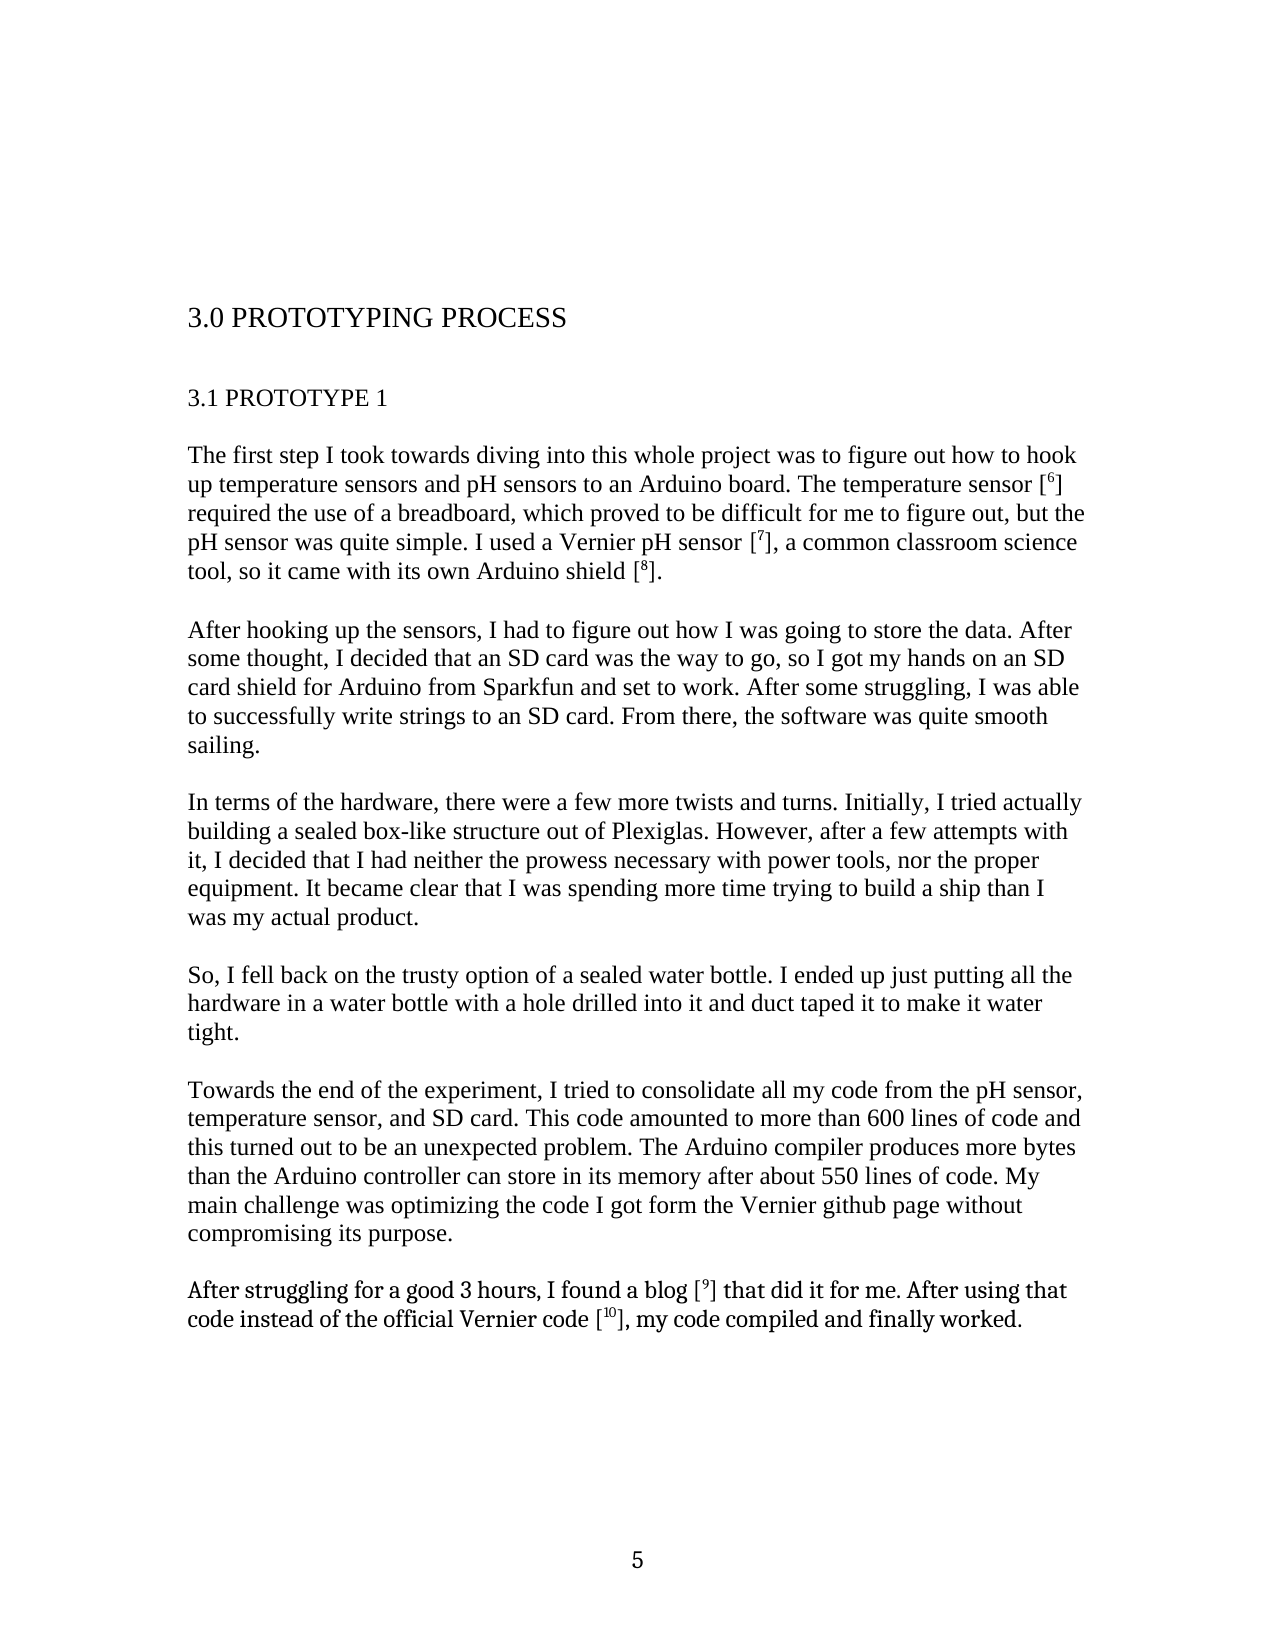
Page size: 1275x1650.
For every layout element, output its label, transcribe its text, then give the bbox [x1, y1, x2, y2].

text The first step I took towards diving into this whole project was to figure out how to hook up temperature sensors and pH sensors to an Arduino board. The temperature sensor [] required the use of a breadboard, which proved to be difficult for me to figure out, but the pH sensor was quite simple. I used a Vernier pH sensor [], a common classroom science tool, so it came with its own Arduino shield []. [187, 441, 1087, 586]
text After struggling for a good 3 hours, I found a blog [] that did it for me. After using that code instead of the official Vernier code [], my code compiled and finally worked. [187, 1276, 1087, 1333]
text In terms of the hardware, there were a few more twists and turns. Initially, I tried actually building a sealed box-like structure out of Plexiglas. However, after a few attempts with it, I decided that I had neither the prowess necessary with power tools, nor the proper equipment. It became clear that I was spending more time trying to build a ship than I was my actual product. [187, 787, 1087, 931]
text After hooking up the sensors, I had to figure out how I was going to store the data. After some thought, I decided that an SD card was the way to go, so I got my hands on an SD card shield for Arduino from Sparkfun and set to work. After some struggling, I was able to successfully write strings to an SD card. From there, the software was quite smooth sailing. [187, 615, 1087, 758]
text So, I fell back on the trusty option of a sealed water bottle. I ended up just putting all the hardware in a water bottle with a hole drilled into it and duct taped it to make it water tight. [187, 960, 1087, 1046]
subtitle 3.0 PROTOTYPING PROCESS [187, 300, 1087, 333]
text Towards the end of the experiment, I tried to consolidate all my code from the pH sensor, temperature sensor, and SD card. This code amounted to more than 600 lines of code and this turned out to be an unexpected problem. The Arduino compiler produces more bytes than the Arduino controller can store in its memory after about 550 lines of code. My main challenge was optimizing the code I got form the Vernier github page without compromising its purpose. [187, 1075, 1087, 1247]
subtitle 3.1 PROTOTYPE 1 [187, 383, 1087, 412]
